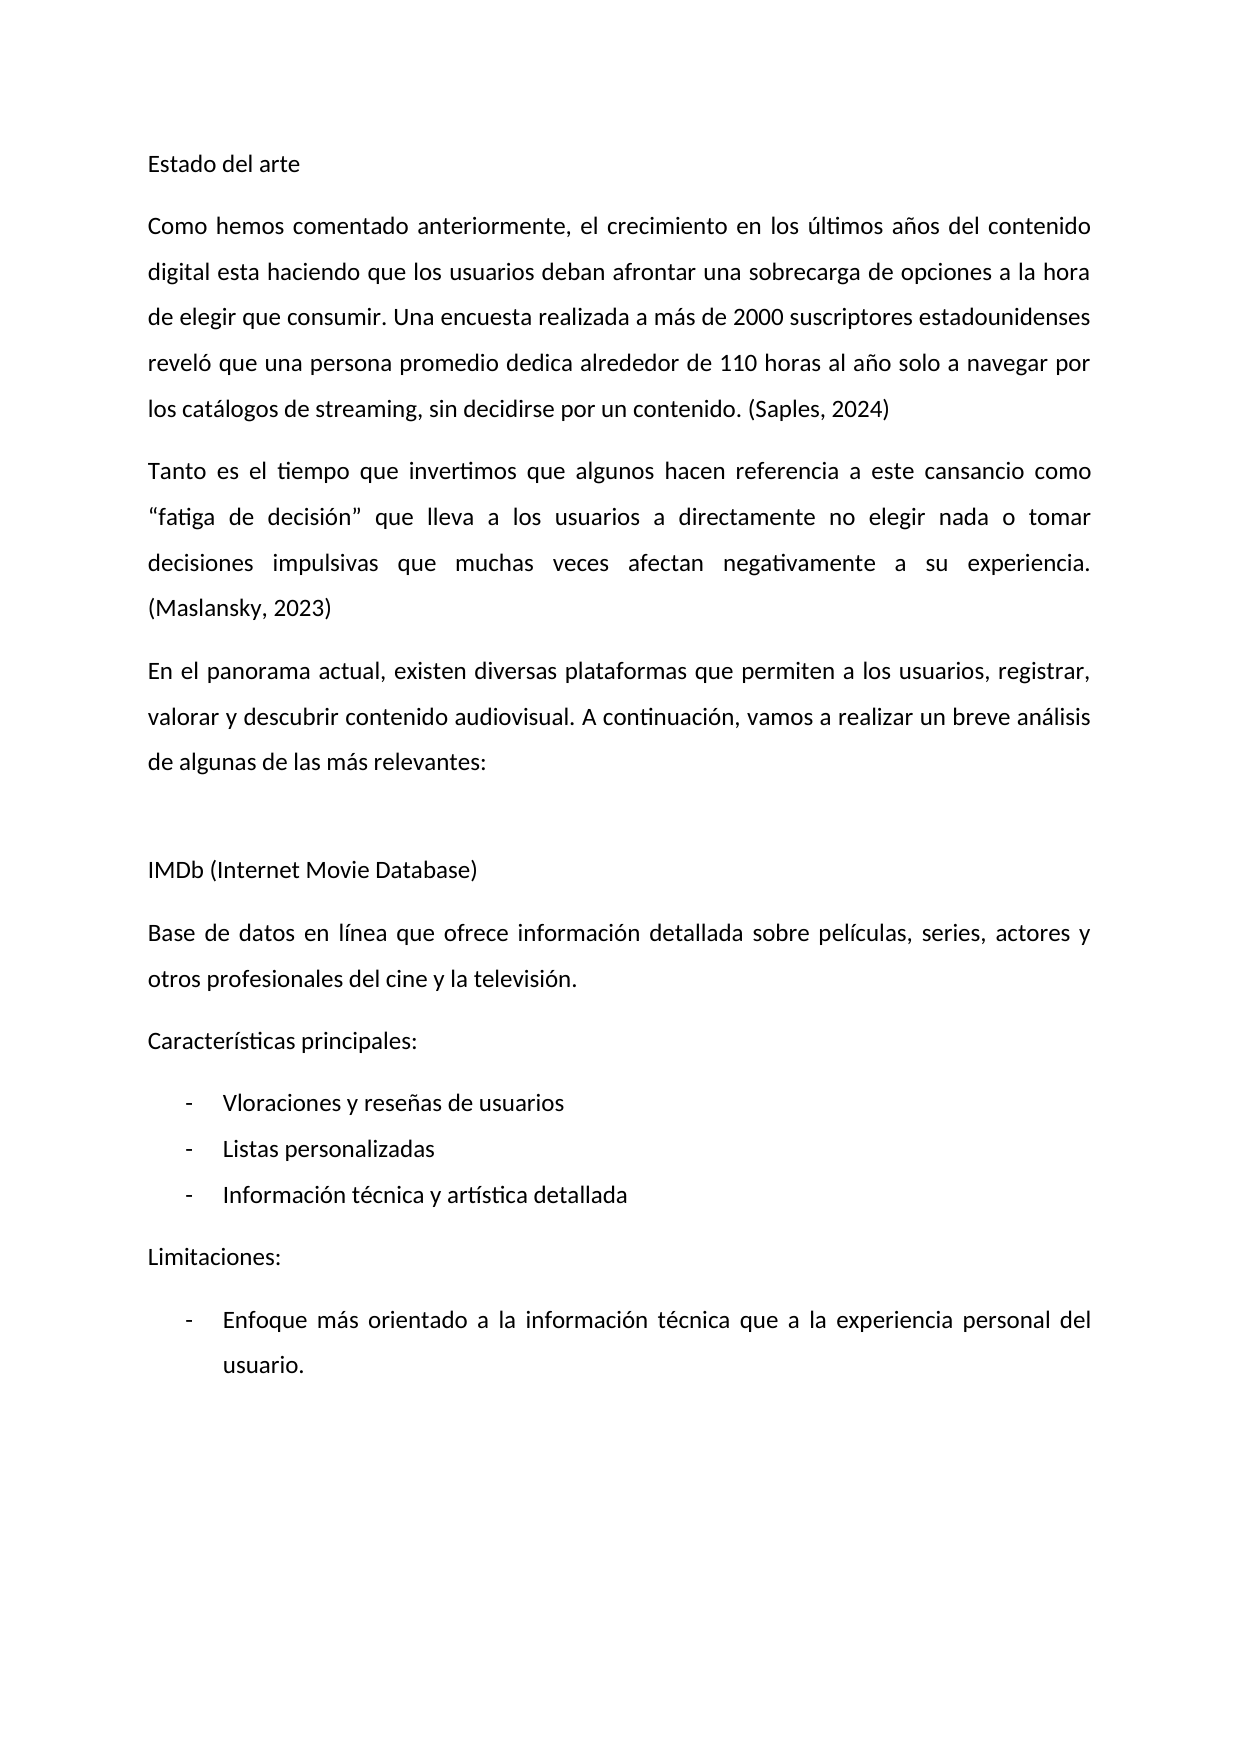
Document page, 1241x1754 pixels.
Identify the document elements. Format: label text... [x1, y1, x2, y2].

text Como hemos comentado anteriormente, el crecimiento en los últimos años del contenido digital esta haciendo que los usuarios deban afrontar una sobrecarga de opciones a la hora de elegir que consumir. Una encuesta realizada a más de 2000 suscriptores estadounidenses reveló que una persona promedio dedica alrededor de 110 horas al año solo a navegar por los catálogos de streaming, sin decidirse por un contenido. (Saples, 2024) [148, 210, 1092, 423]
list Vloraciones y reseñas de usuarios [185, 1087, 1092, 1118]
list Enfoque más orientado a la información técnica que a la experiencia personal del usuario. [185, 1304, 1092, 1380]
text Estado del arte [148, 148, 1092, 178]
text En el panorama actual, existen diversas plataformas que permiten a los usuarios, registrar, valorar y descubrir contenido audiovisual. A continuación, vamos a realizar un breve análisis de algunas de las más relevantes: [148, 655, 1092, 777]
list Listas personalizadas [185, 1133, 1092, 1164]
text Tanto es el tiempo que invertimos que algunos hacen referencia a este cansancio como “fatiga de decisión” que lleva a los usuarios a directamente no elegir nada o tomar decisiones impulsivas que muchas veces afectan negativamente a su experiencia. (Maslansky, 2023) [148, 455, 1092, 623]
text Características principales: [148, 1025, 1092, 1056]
text IMDb (Internet Movie Database) [148, 809, 1092, 885]
text Base de datos en línea que ofrece información detallada sobre películas, series, actores y otros profesionales del cine y la televisión. [148, 917, 1092, 993]
text Limitaciones: [148, 1241, 1092, 1272]
list Información técnica y artística detallada [185, 1179, 1092, 1209]
